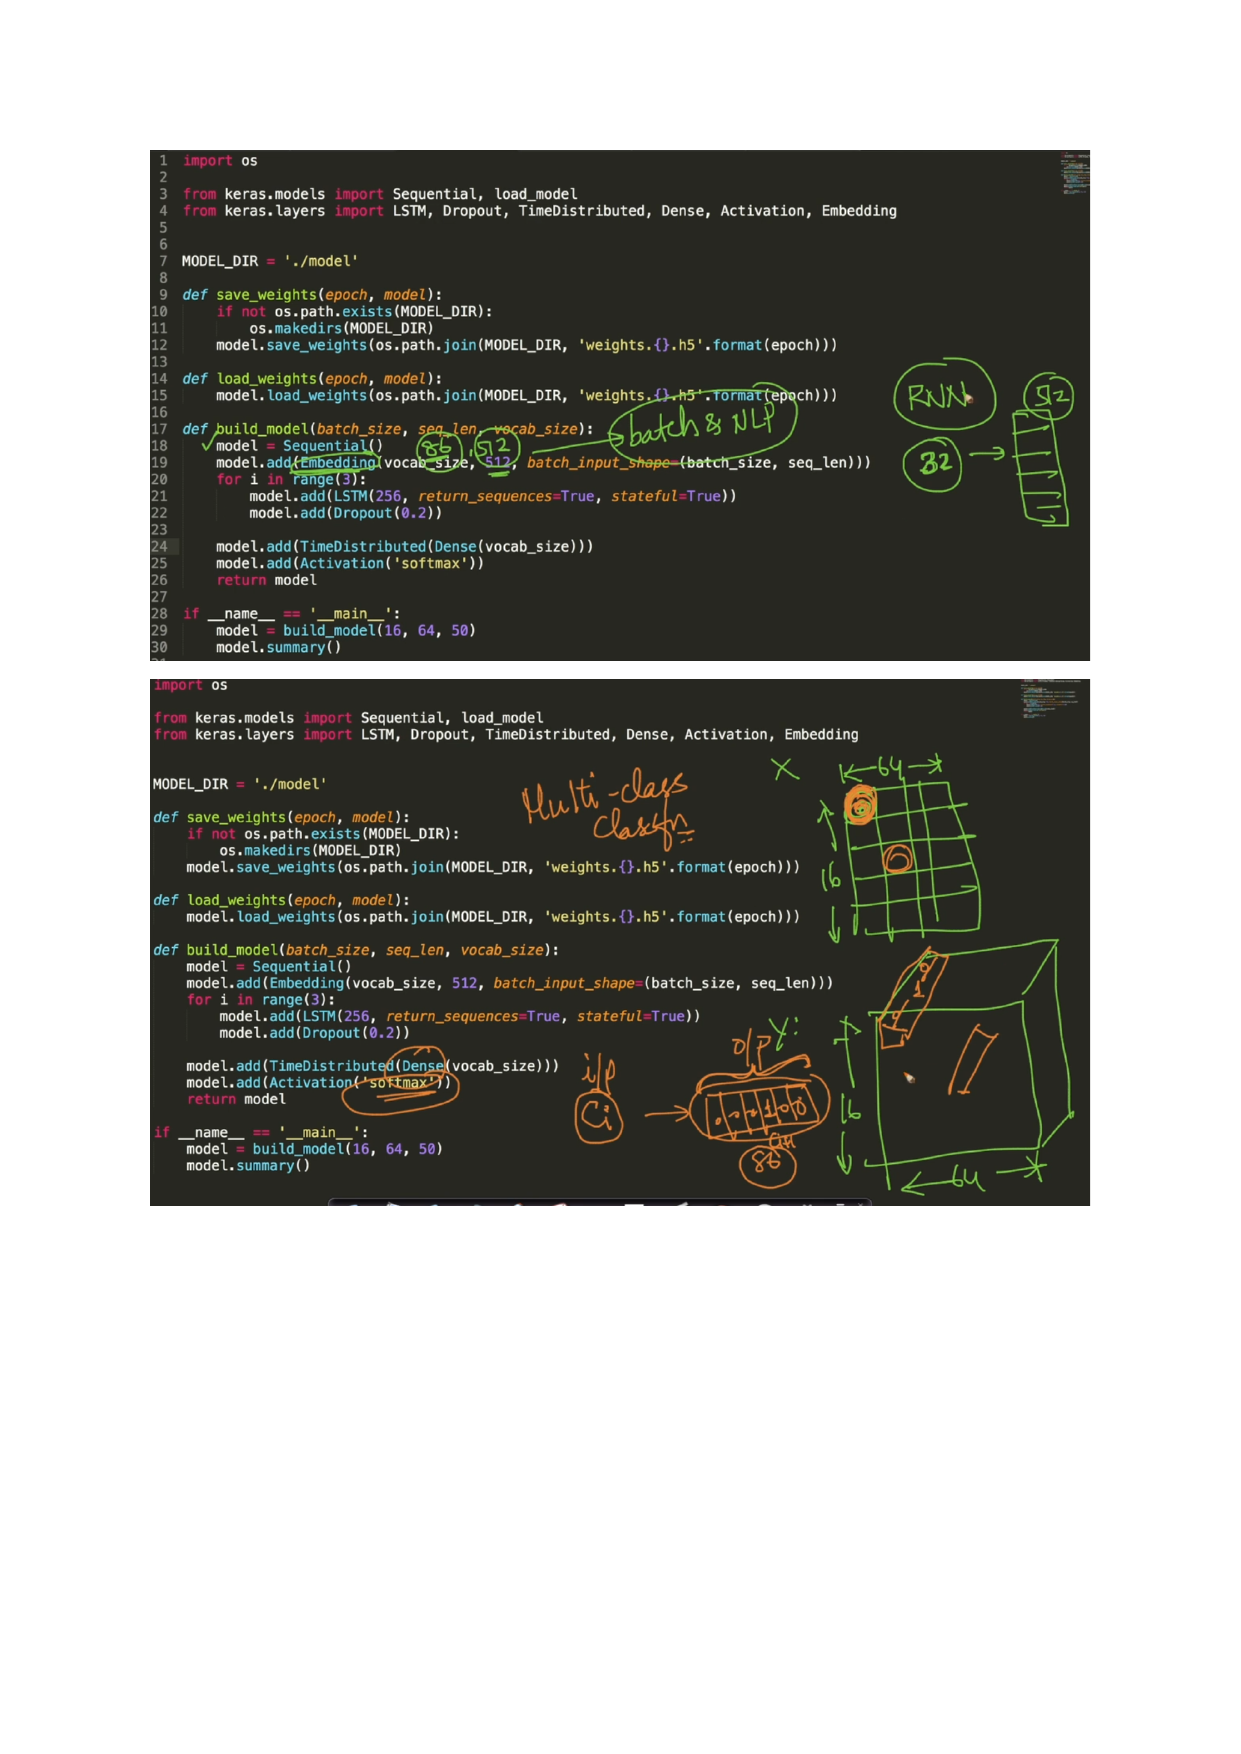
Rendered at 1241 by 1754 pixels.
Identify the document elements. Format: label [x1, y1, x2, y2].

picture [150, 679, 1091, 1206]
picture [150, 150, 1091, 661]
